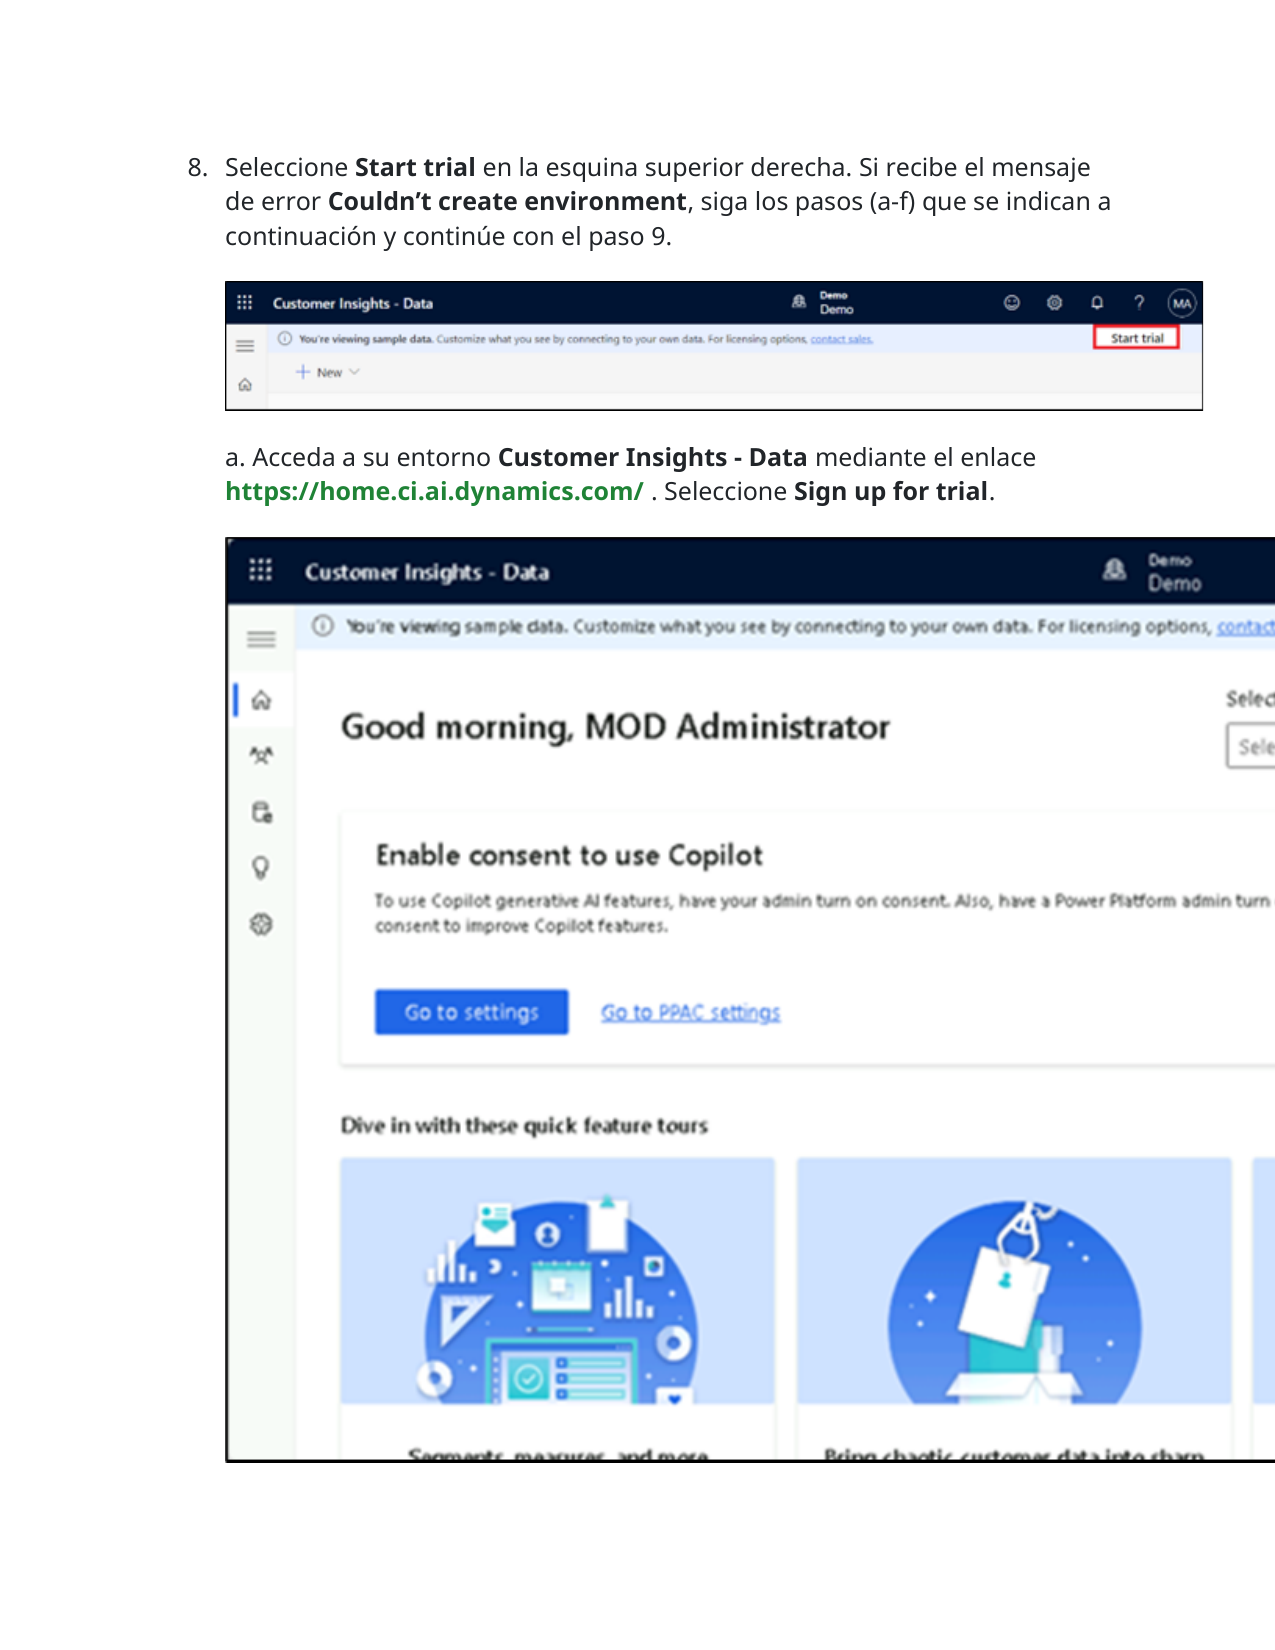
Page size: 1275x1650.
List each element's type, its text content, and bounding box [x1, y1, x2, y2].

picture [225, 281, 1204, 411]
picture [225, 537, 1275, 1463]
list Seleccione Start trial en la esquina superior derecha. Si recibe el mensaje de error Couldn’t create environment, siga los pasos (a-f) que se indican a continuación y continúe con el paso 9. [187, 150, 1125, 252]
text a. Acceda a su entorno Customer Insights - Data mediante el enlace https://home.ci.ai.dynamics.com/ . Seleccione Sign up for trial. [225, 440, 1125, 508]
